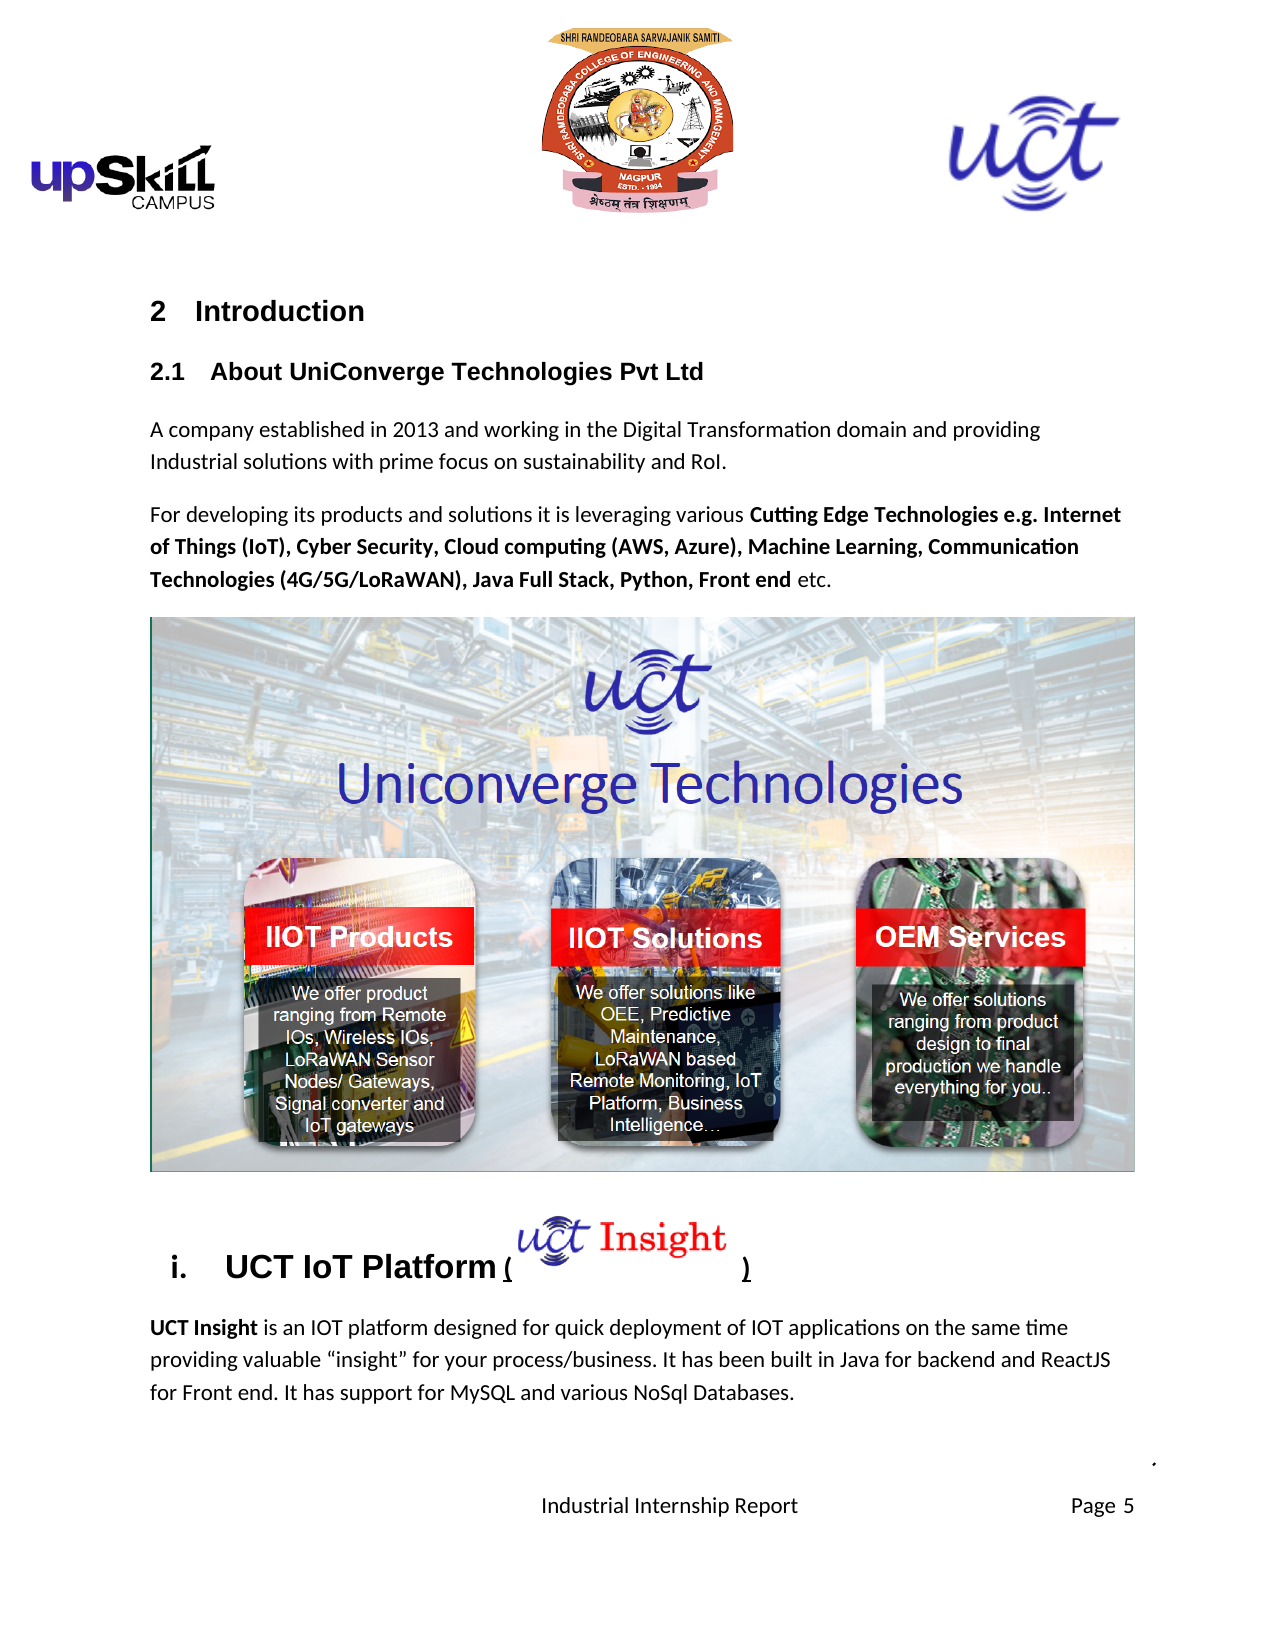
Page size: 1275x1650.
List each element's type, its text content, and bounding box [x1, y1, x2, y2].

picture [946, 86, 1125, 213]
subtitle About UniConverge Technologies Pvt Ltd [150, 357, 1134, 386]
picture [0, 132, 246, 213]
text UCT Insight is an IOT platform designed for quick deployment of IOT applications on the same time providing valuable “insight” for your process/business. It has been built in Java for backend and ReactJS for Front end. It has support for MySQL and various NoSql Databases. [150, 1313, 1134, 1406]
subtitle Introduction [150, 293, 1134, 327]
picture [512, 1196, 742, 1278]
text For developing its products and solutions it is leveraging various Cutting Edge Technologies e.g. Internet of Things (IoT), Cyber Security, Cloud computing (AWS, Azure), Machine Learning, Communication Technologies (4G/5G/LoRaWAN), Java Full Stack, Python, Front end etc. [150, 500, 1134, 593]
list UCT IoT Platform () [187, 1196, 1134, 1286]
picture [150, 617, 1135, 1172]
picture [541, 28, 734, 213]
text A company established in 2013 and working in the Digital Transformation domain and providing Industrial solutions with prime focus on sustainability and RoI. [150, 415, 1134, 475]
